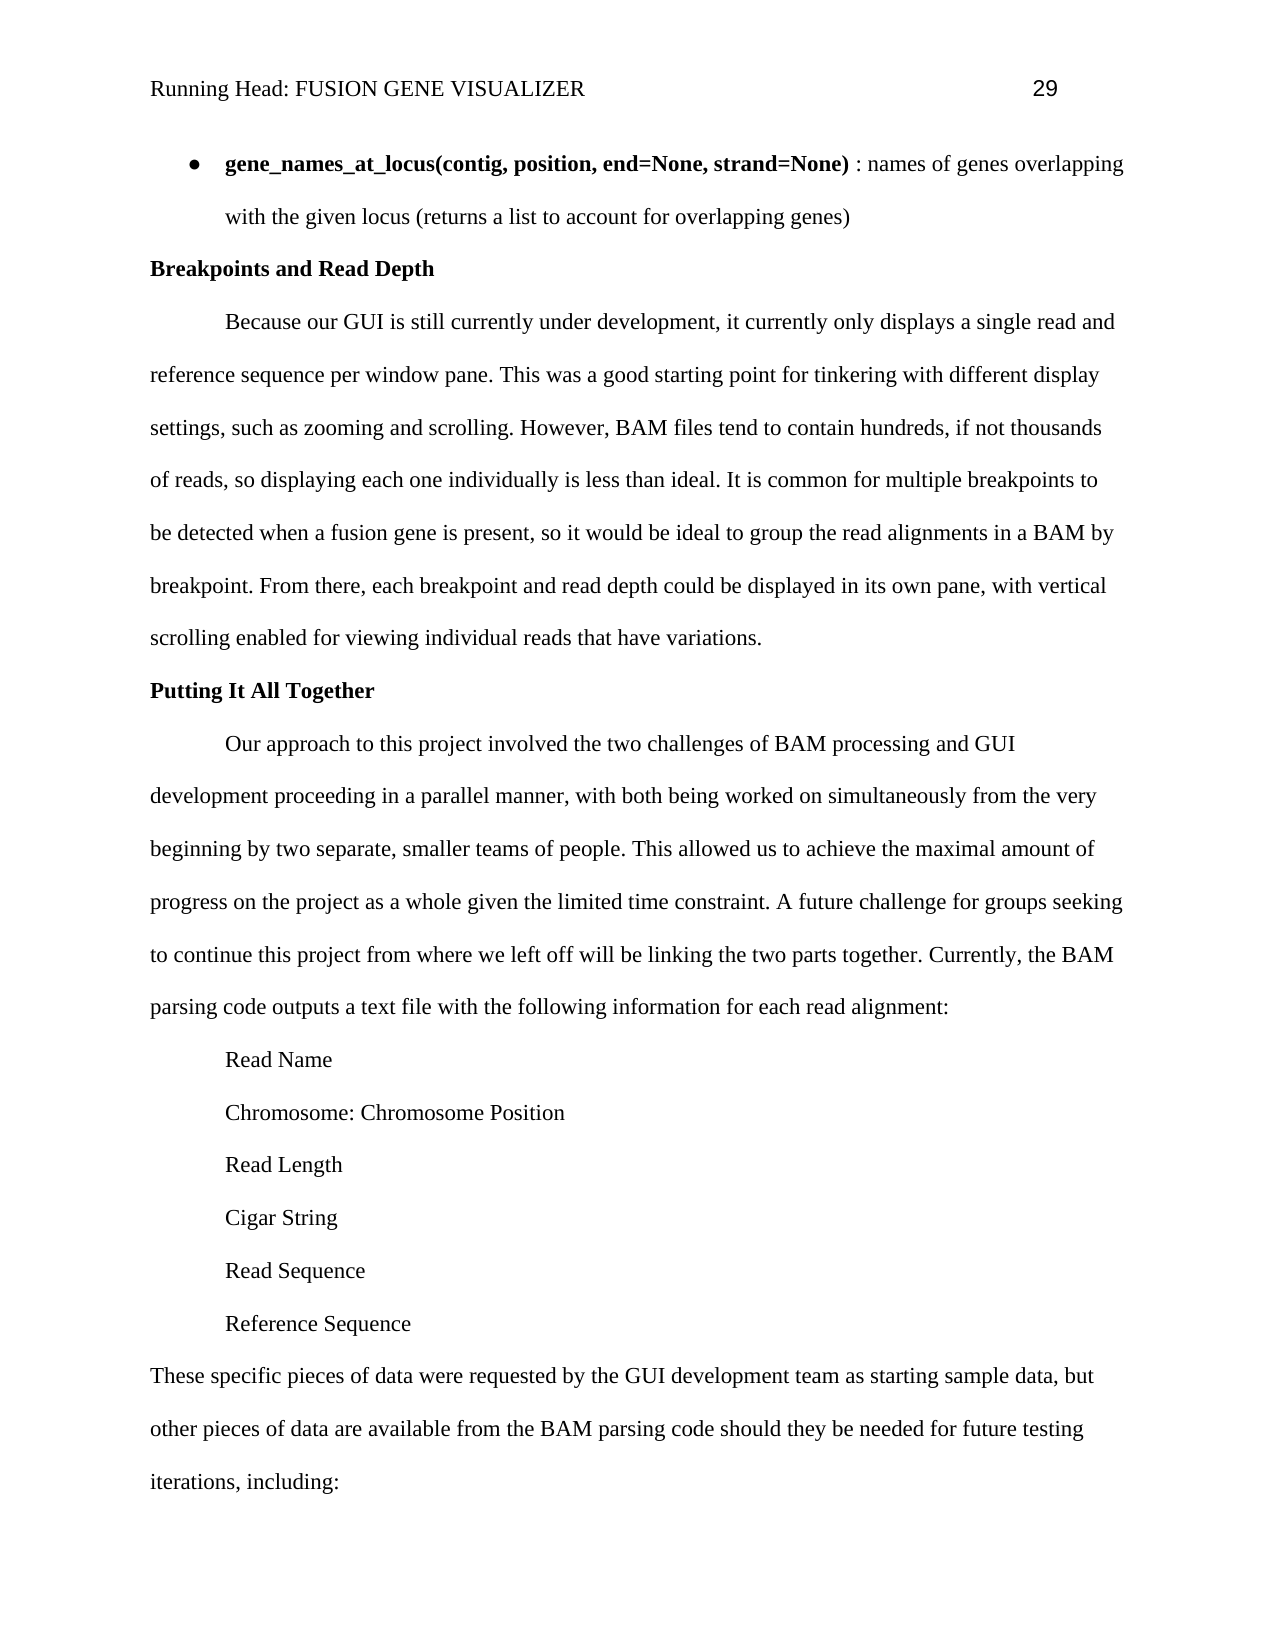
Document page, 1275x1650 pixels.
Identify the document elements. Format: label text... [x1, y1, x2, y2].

text Read Length [150, 1151, 1125, 1178]
text Read Name [150, 1046, 1125, 1072]
text Our approach to this project involved the two challenges of BAM processing and GUI development proceeding in a parallel manner, with both being worked on simultaneously from the very beginning by two separate, smaller teams of people. This allowed us to achieve the maximal amount of progress on the project as a whole given the limited time constraint. A future challenge for groups seeking to continue this project from where we left off will be linking the two parts together. Currently, the BAM parsing code outputs a text file with the following information for each read alignment: [150, 730, 1125, 1020]
text These specific pieces of data were requested by the GUI development team as starting sample data, but other pieces of data are available from the BAM parsing code should they be needed for future testing iterations, including: [150, 1362, 1125, 1494]
text Read Sequence [150, 1257, 1125, 1283]
text Chromosome: Chromosome Position [150, 1099, 1125, 1125]
text Because our GUI is still currently under development, it currently only displays a single read and reference sequence per window pane. This was a good starting point for tinkering with different display settings, such as zooming and scrolling. However, BAM files tend to contain hundreds, if not thousands of reads, so displaying each one individually is less than ideal. It is common for multiple breakpoints to be detected when a fusion gene is present, so it would be ideal to group the read alignments in a BAM by breakpoint. From there, each breakpoint and read depth could be displayed in its own pane, with vertical scrolling enabled for viewing individual reads that have variations. [150, 308, 1125, 651]
text Putting It All Together [150, 677, 1125, 703]
list gene_names_at_locus(contig, position, end=None, strand=None) : names of genes overlapping with the given locus (returns a list to account for overlapping genes) [187, 150, 1125, 229]
text Breakpoints and Read Depth [150, 255, 1125, 282]
text Reference Sequence [150, 1309, 1125, 1336]
text Cigar String [150, 1204, 1125, 1231]
